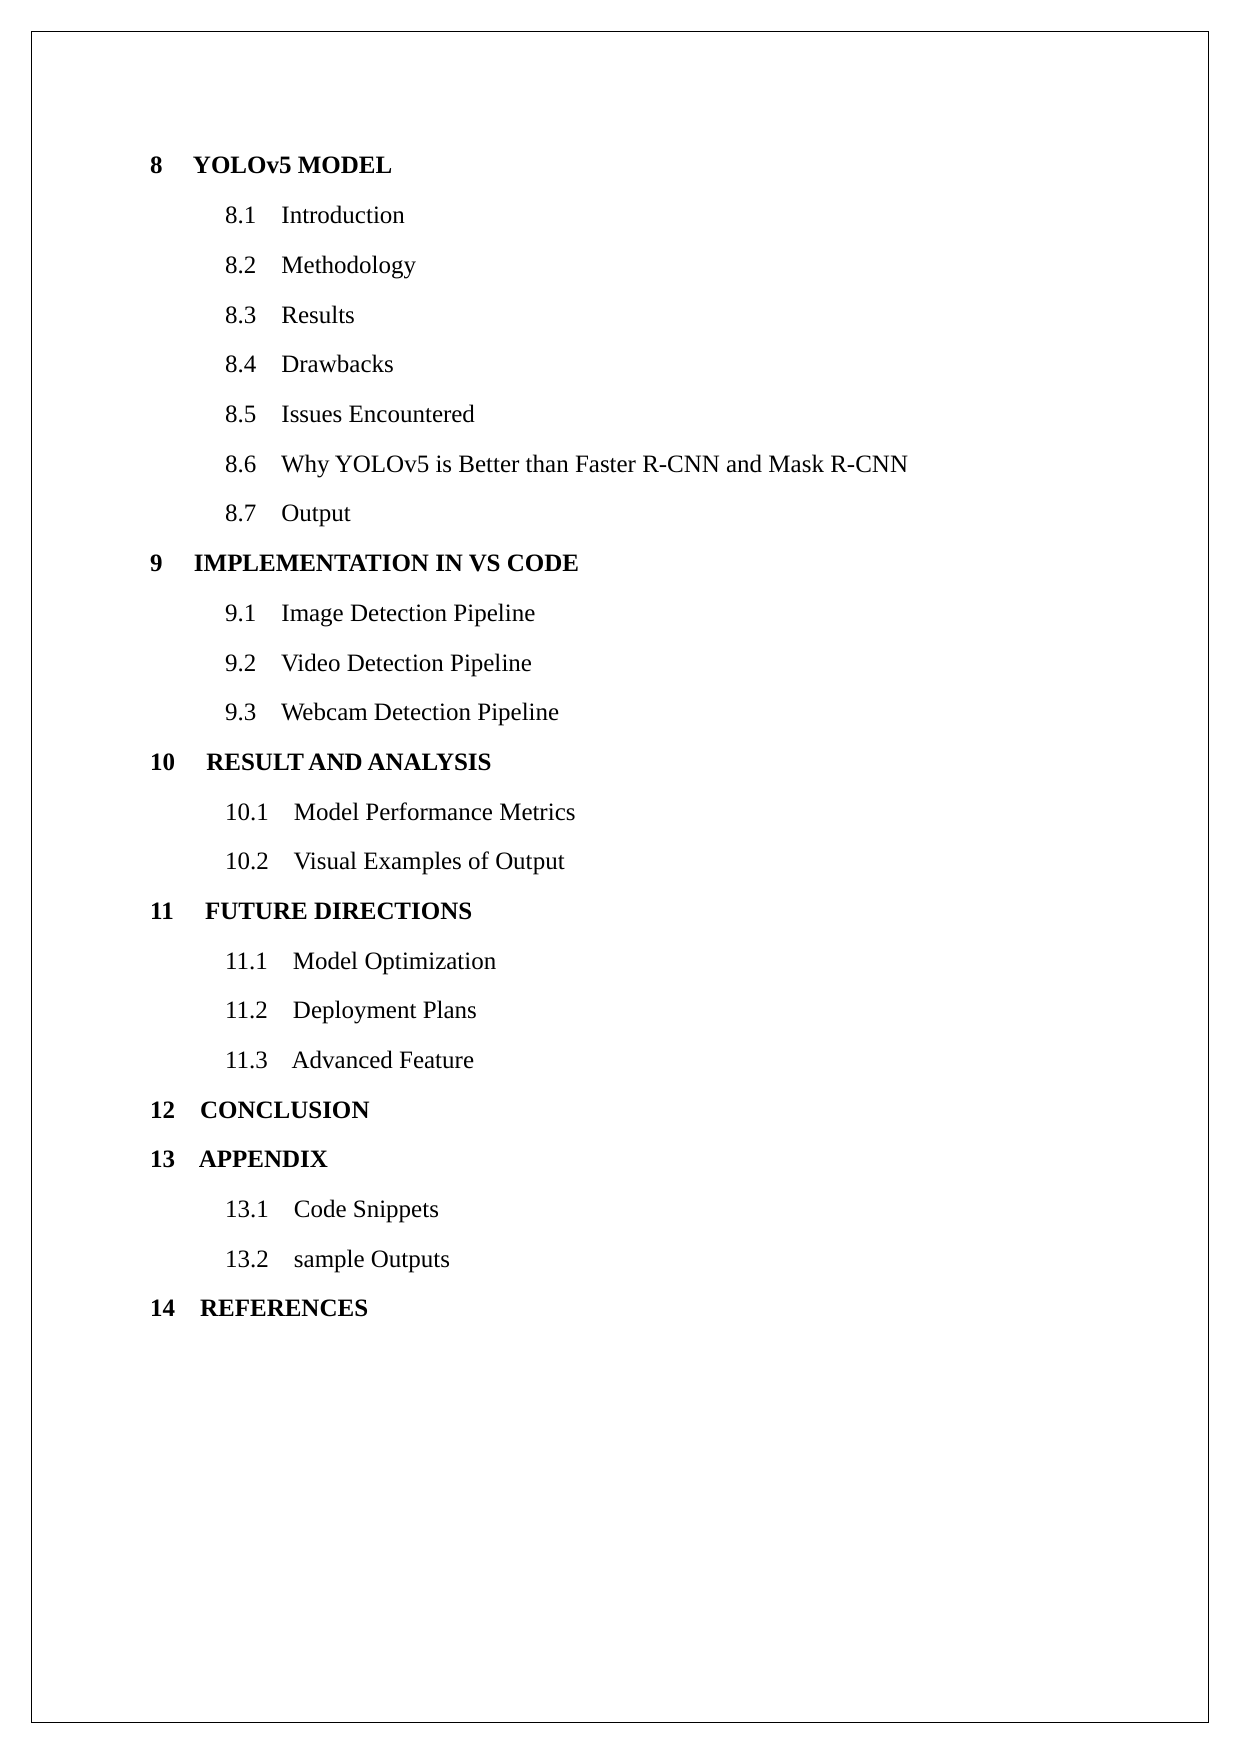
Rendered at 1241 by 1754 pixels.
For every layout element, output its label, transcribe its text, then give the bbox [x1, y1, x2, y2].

text 8.2 Methodology [150, 250, 1090, 279]
text 8.1 Introduction [150, 200, 1090, 228]
text 10.1 Model Performance Metrics [225, 797, 1090, 825]
text 8.3 Results [150, 300, 1090, 328]
text 11.1 Model Optimization [225, 946, 1090, 974]
text 8.5 Issues Encountered [150, 399, 1090, 428]
text 8 YOLOv5 MODEL [150, 150, 1090, 179]
text 14 REFERENCES [150, 1293, 1090, 1322]
text 8.6 Why YOLOv5 is Better than Faster R-CNN and Mask R-CNN [150, 449, 1090, 478]
text 10.2 Visual Examples of Output [225, 846, 1090, 875]
text 12 CONCLUSION [150, 1095, 1090, 1123]
text 9.2 Video Detection Pipeline [225, 648, 1090, 676]
text 10 RESULT AND ANALYSIS [150, 747, 1090, 776]
text 13.1 Code Snippets [225, 1194, 1090, 1223]
text 9 IMPLEMENTATION IN VS CODE [150, 548, 1090, 577]
text 13.2 sample Outputs [225, 1244, 1090, 1273]
text 9.3 Webcam Detection Pipeline [225, 697, 1090, 726]
text 9.1 Image Detection Pipeline [225, 598, 1090, 627]
text 11 FUTURE DIRECTIONS [150, 896, 1090, 925]
text 8.4 Drawbacks [150, 349, 1090, 378]
text 8.7 Output [150, 498, 1090, 527]
text 13 APPENDIX [150, 1144, 1090, 1173]
text 11.3 Advanced Feature [225, 1045, 1090, 1074]
text 11.2 Deployment Plans [225, 995, 1090, 1024]
